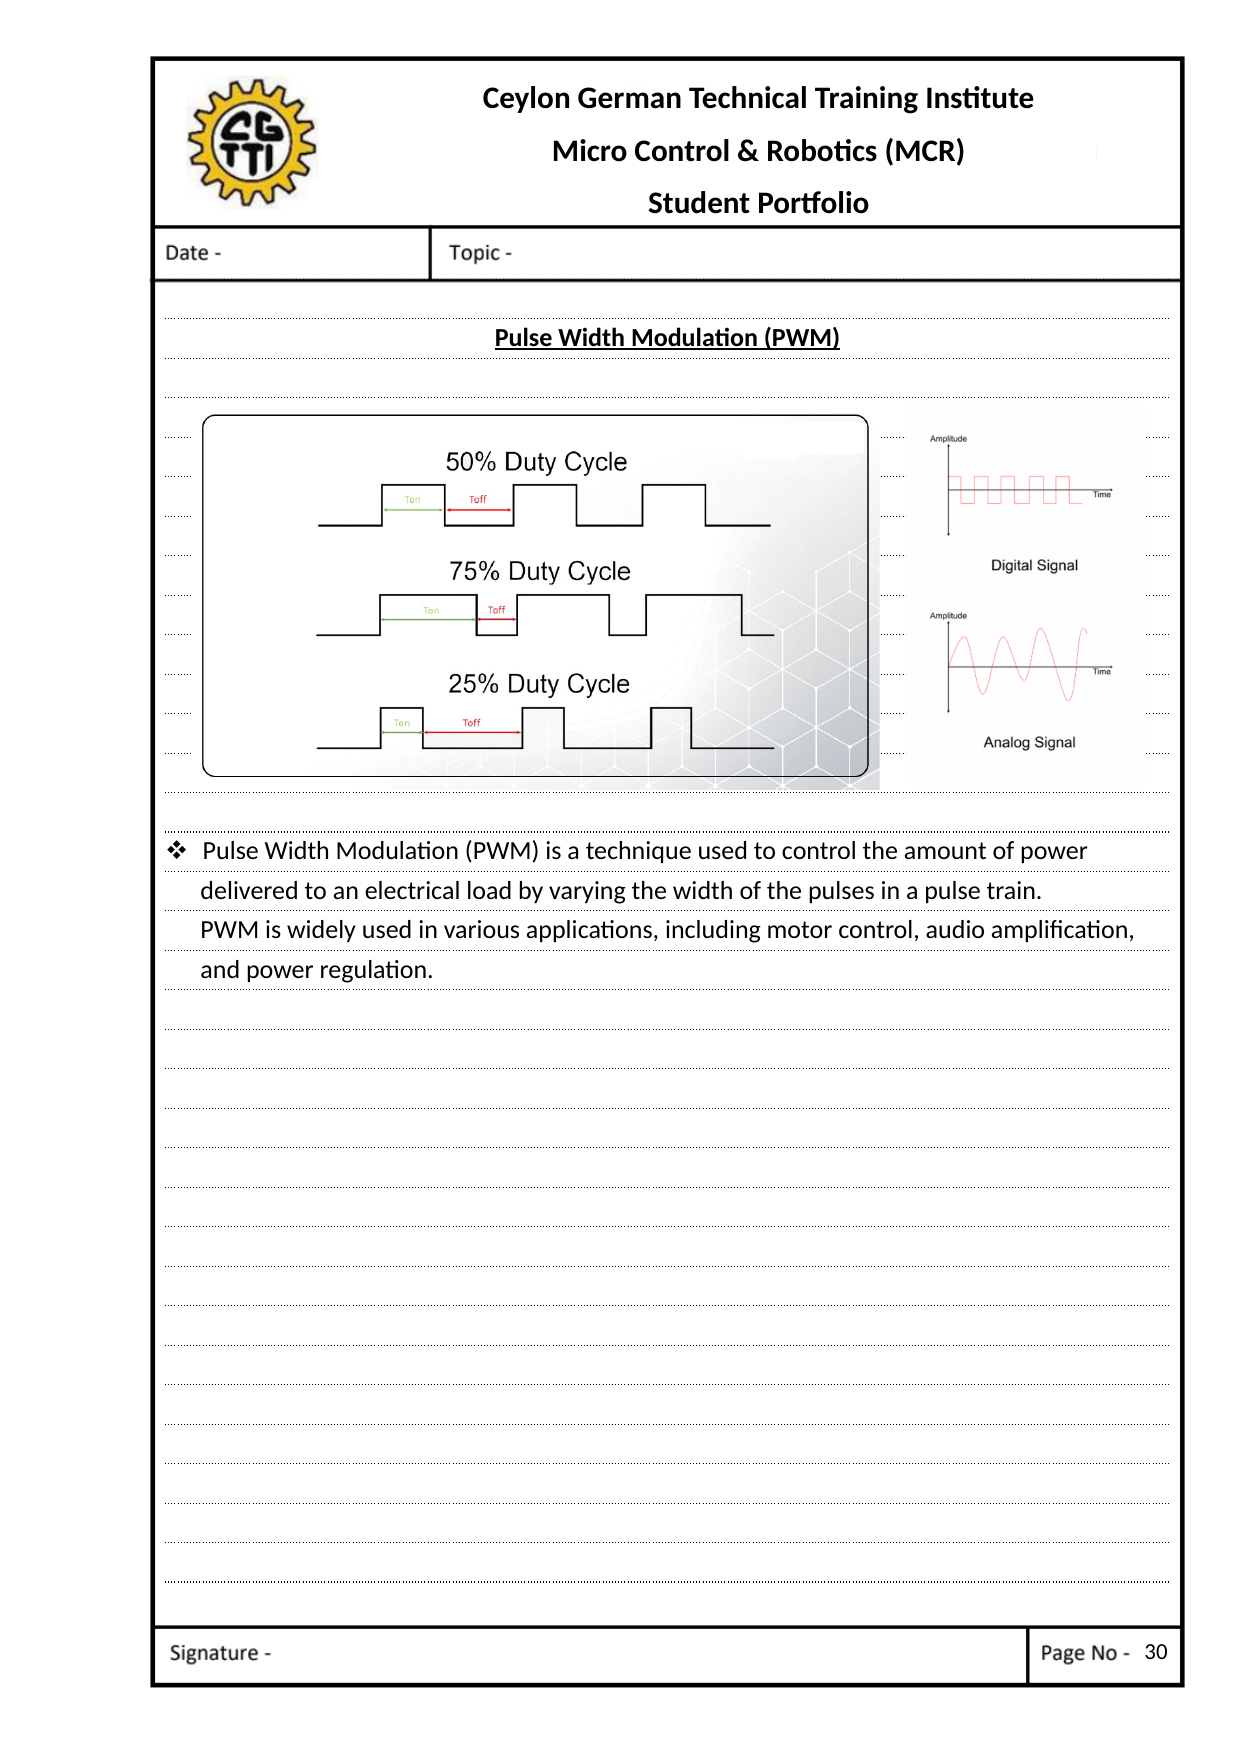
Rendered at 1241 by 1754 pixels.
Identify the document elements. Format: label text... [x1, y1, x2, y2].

text Pulse Width Modulation (PWM) [165, 318, 1170, 355]
text delivered to an electrical load by varying the width of the pulses in a pulse train. [165, 871, 1170, 908]
text and power regulation. [165, 950, 1170, 987]
picture [0, 0, 1241, 1753]
list Pulse Width Modulation (PWM) is a technique used to control the amount of power [165, 831, 1170, 868]
text PWM is widely used in various applications, including motor control, audio amplification, [165, 910, 1170, 947]
